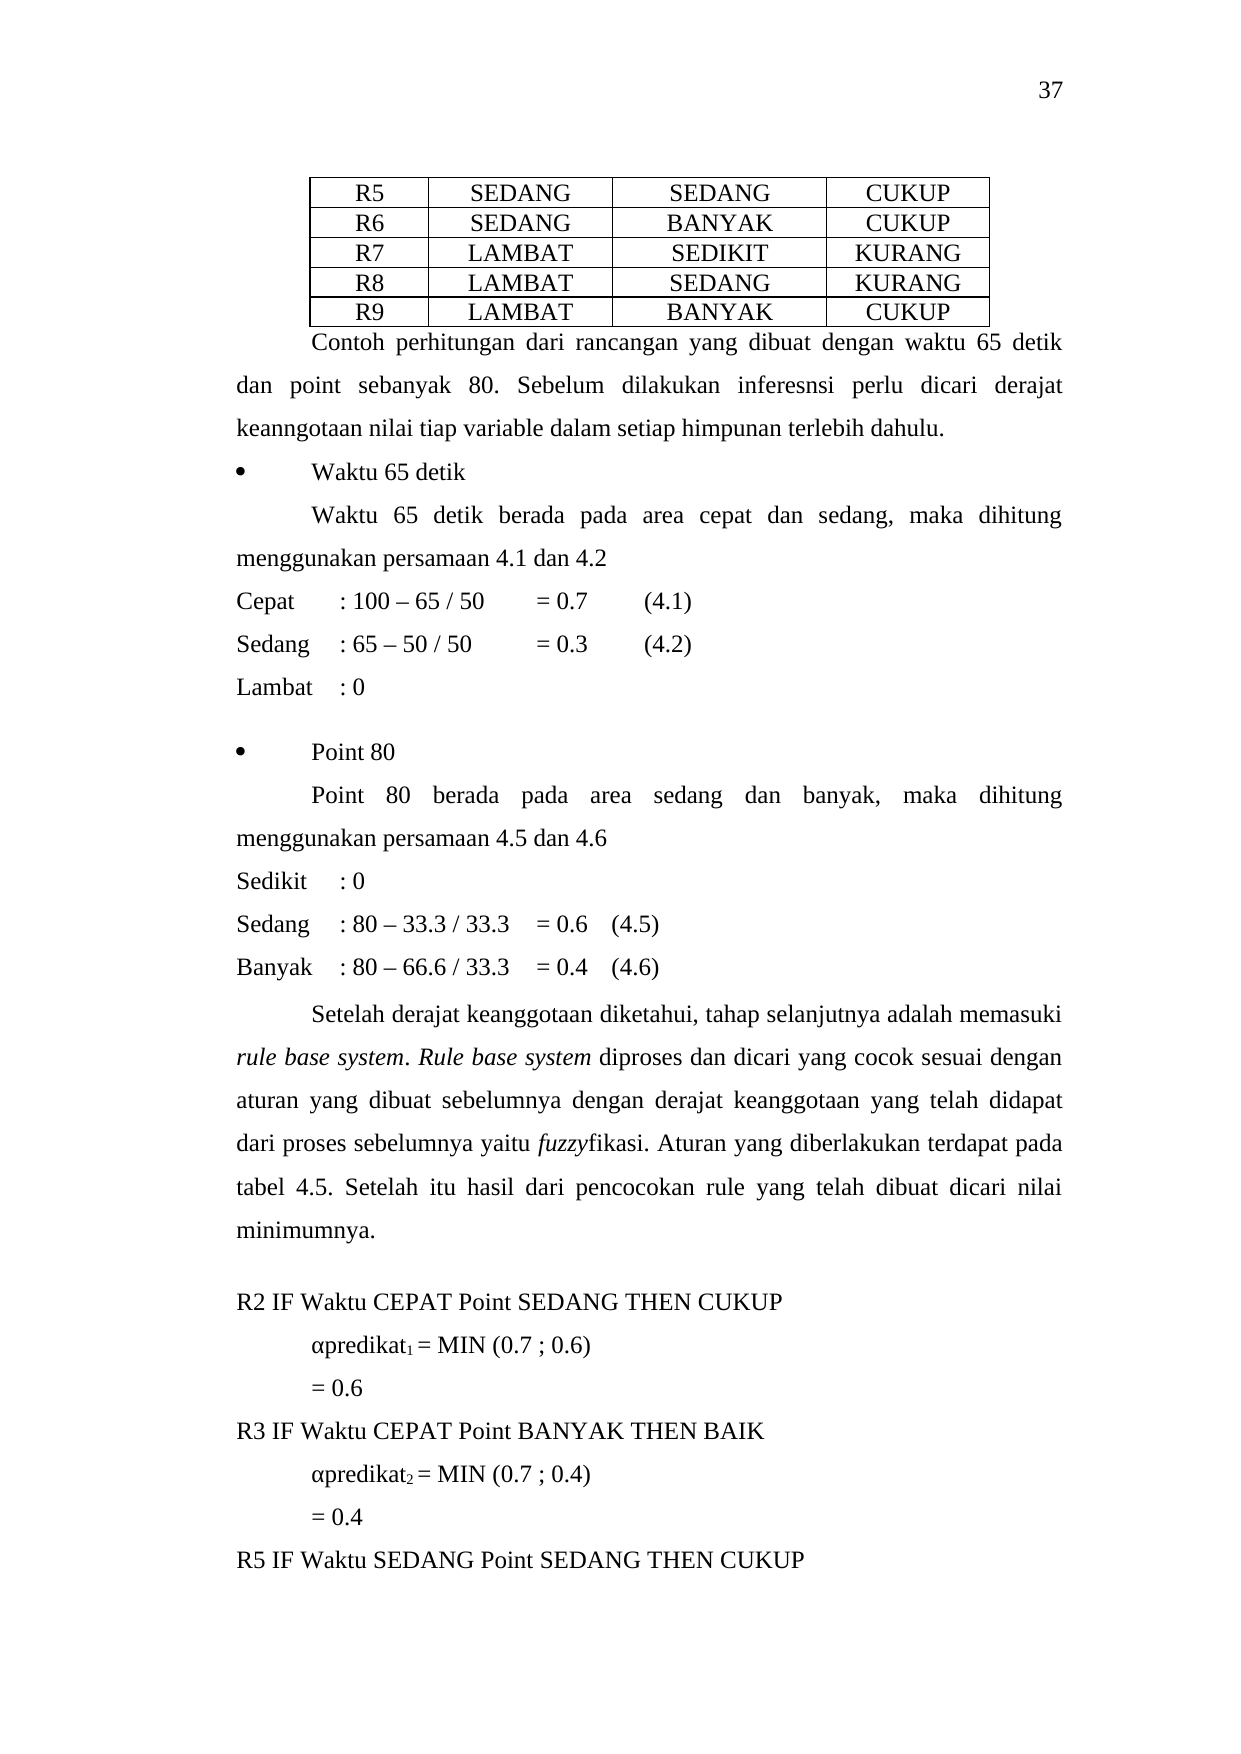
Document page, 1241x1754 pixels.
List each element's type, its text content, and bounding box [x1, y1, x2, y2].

text = 0.4 [236, 1502, 1063, 1531]
table_cell R6 [311, 208, 428, 237]
table_cell R8 [311, 268, 428, 296]
text Banyak : 80 – 66.6 / 33.3 = 0.4 (4.6) [236, 952, 1063, 981]
table_cell BANYAK [613, 298, 826, 326]
table_cell R5 [311, 178, 428, 207]
table_cell LAMBAT [429, 298, 612, 326]
table_cell SEDANG [613, 178, 826, 207]
table_cell R7 [311, 238, 428, 267]
text Lambat : 0 [236, 672, 1063, 701]
table_cell SEDANG [613, 268, 826, 296]
text Sedang : 80 – 33.3 / 33.3 = 0.6 (4.5) [236, 909, 1063, 938]
list Waktu 65 detik [236, 457, 1063, 485]
text αpredikat1 = MIN (0.7 ; 0.6) [236, 1330, 1063, 1358]
table_cell BANYAK [613, 208, 826, 237]
list Contoh perhitungan dari rancangan yang dibuat dengan waktu 65 detik dan point sebanyak 80. Sebelum dilakukan inferesnsi perlu dicari derajat keanngotaan nilai tiap variable dalam setiap himpunan terlebih dahulu. [236, 327, 1063, 442]
table_cell KURANG [827, 238, 989, 267]
table_cell LAMBAT [429, 238, 612, 267]
text R3 IF Waktu CEPAT Point BANYAK THEN BAIK [236, 1416, 1063, 1445]
table_cell SEDIKIT [613, 238, 826, 267]
list Point 80 [236, 737, 1063, 766]
table_cell SEDANG [429, 178, 612, 207]
text R5 IF Waktu SEDANG Point SEDANG THEN CUKUP [236, 1545, 1063, 1574]
list Point 80 berada pada area sedang dan banyak, maka dihitung menggunakan persamaan 4.5 dan 4.6 [236, 780, 1063, 852]
table_cell R9 [311, 298, 428, 326]
table_cell LAMBAT [429, 268, 612, 296]
list Waktu 65 detik berada pada area cepat dan sedang, maka dihitung menggunakan persamaan 4.1 dan 4.2 [236, 500, 1063, 572]
text αpredikat2 = MIN (0.7 ; 0.4) [236, 1459, 1063, 1488]
text Setelah derajat keanggotaan diketahui, tahap selanjutnya adalah memasuki rule base system. Rule base system diproses dan dicari yang cocok sesuai dengan aturan yang dibuat sebelumnya dengan derajat keanggotaan yang telah didapat dari proses sebelumnya yaitu fuzzyfikasi. Aturan yang diberlakukan terdapat pada tabel 4.5. Setelah itu hasil dari pencocokan rule yang telah dibuat dicari nilai minimumnya. [236, 999, 1063, 1243]
table_cell SEDANG [429, 208, 612, 237]
table_cell CUKUP [827, 298, 989, 326]
text Sedikit : 0 [236, 866, 1063, 895]
table_cell CUKUP [827, 178, 989, 207]
text Cepat : 100 – 65 / 50 = 0.7 (4.1) [236, 586, 1063, 615]
text R2 IF Waktu CEPAT Point SEDANG THEN CUKUP [236, 1287, 1063, 1315]
text Sedang : 65 – 50 / 50 = 0.3 (4.2) [236, 629, 1063, 658]
text = 0.6 [236, 1373, 1063, 1402]
table_cell KURANG [827, 268, 989, 296]
table_cell CUKUP [827, 208, 989, 237]
